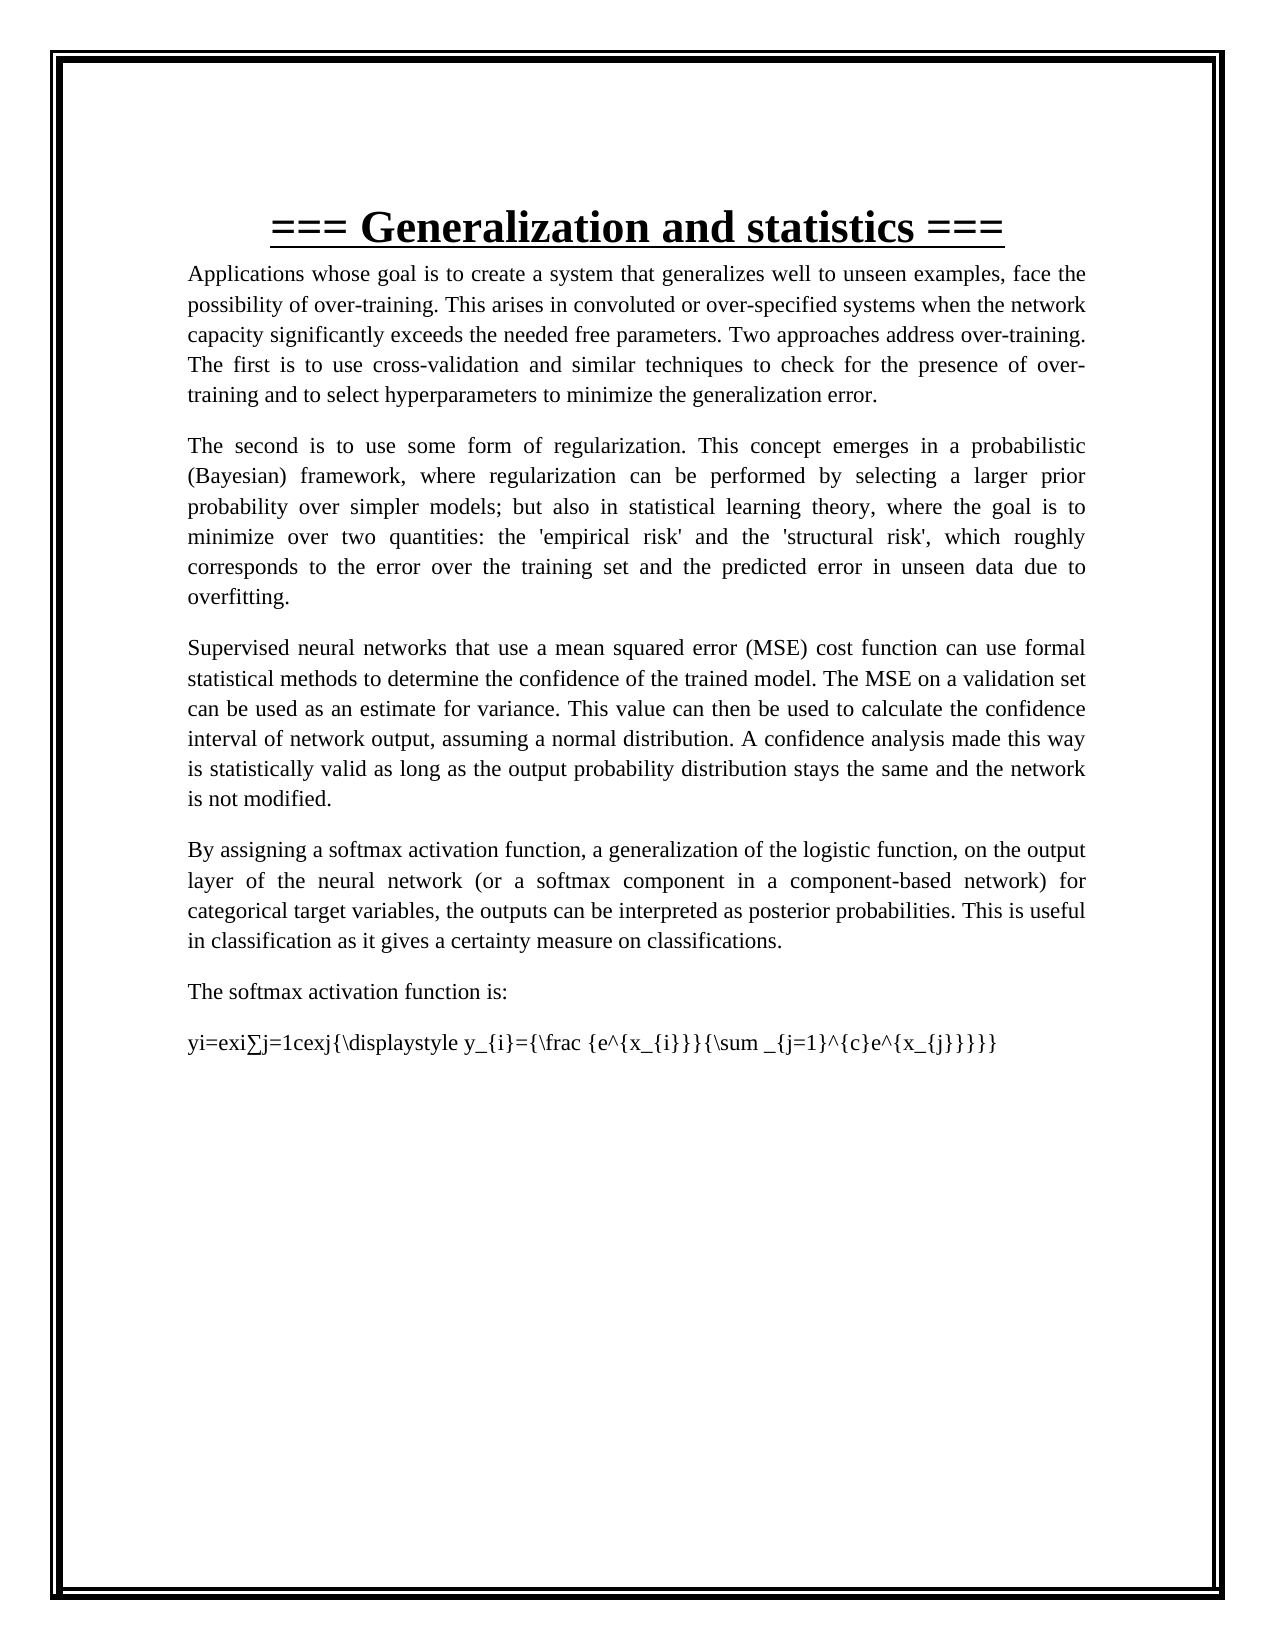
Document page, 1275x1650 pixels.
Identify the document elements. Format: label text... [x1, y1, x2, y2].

text Applications whose goal is to create a system that generalizes well to unseen examples, face the possibility of over-training. This arises in convoluted or over-specified systems when the network capacity significantly exceeds the needed free parameters. Two approaches address over-training. The first is to use cross-validation and similar techniques to check for the presence of over-training and to select hyperparameters to minimize the generalization error. [187, 261, 1087, 408]
text By assigning a softmax activation function, a generalization of the logistic function, on the output layer of the neural network (or a softmax component in a component-based network) for categorical target variables, the outputs can be interpreted as posterior probabilities. This is useful in classification as it gives a certainty measure on classifications. [187, 837, 1087, 953]
subtitle === Generalization and statistics === [187, 200, 1087, 253]
text Supervised neural networks that use a mean squared error (MSE) cost function can use formal statistical methods to determine the confidence of the trained model. The MSE on a validation set can be used as an estimate for variance. This value can then be used to calculate the confidence interval of network output, assuming a normal distribution. A confidence analysis made this way is statistically valid as long as the output probability distribution stays the same and the network is not modified. [187, 634, 1087, 812]
text The softmax activation function is: [187, 978, 1087, 1004]
text The second is to use some form of regularization. This concept emerges in a probabilistic (Bayesian) framework, where regularization can be performed by selecting a larger prior probability over simpler models; but also in statistical learning theory, where the goal is to minimize over two quantities: the 'empirical risk' and the 'structural risk', which roughly corresponds to the error over the training set and the predicted error in unseen data due to overfitting. [187, 432, 1087, 610]
text yi=exi∑j=1cexj{\displaystyle y_{i}={\frac {e^{x_{i}}}{\sum _{j=1}^{c}e^{x_{j}}}}} [187, 1029, 1087, 1056]
